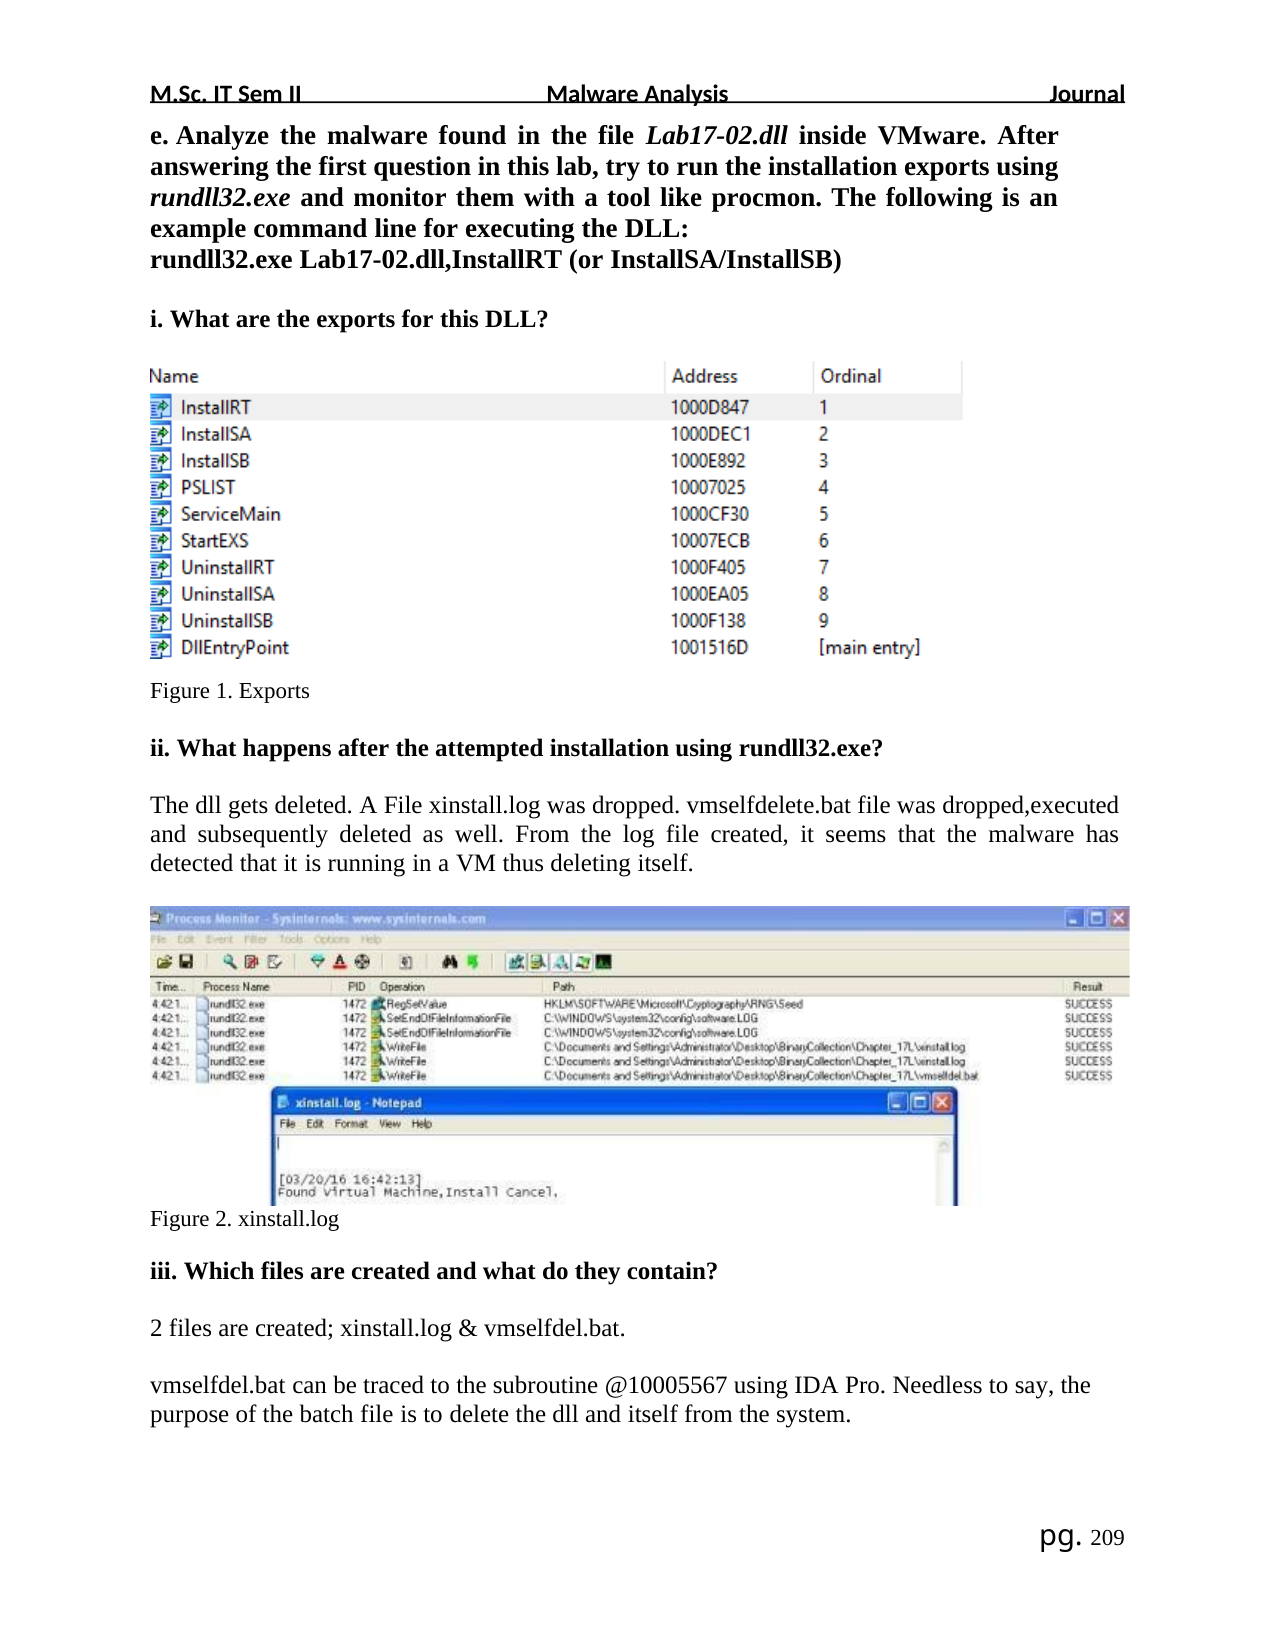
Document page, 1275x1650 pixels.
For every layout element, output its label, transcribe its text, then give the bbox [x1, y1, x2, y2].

text rundll32.exe Lab17-02.dll,InstallRT (or InstallSA/InstallSB) [150, 244, 1237, 274]
subtitle What are the exports for this DLL? [150, 304, 1237, 332]
text The dll gets deleted. A File xinstall.log was dropped. vmselfdelete.bat file was dropped,executed and subsequently deleted as well. From the log file created, it seems that the malware has detected that it is running in a VM thus deleting itself. [150, 790, 1120, 877]
picture [150, 361, 963, 659]
subtitle What happens after the attempted installation using rundll32.exe? [150, 733, 1237, 762]
list Analyze the malware found in the file Lab17-02.dll inside VMware. After answering the first question in this lab, try to run the installation exports using rundll32.exe and monitor them with a tool like procmon. The following is an example command line for executing the DLL: [150, 119, 1059, 244]
text 2 files are created; xinstall.log & vmselfdel.bat. [150, 1313, 1237, 1342]
text vmselfdel.bat can be traced to the subroutine @10005567 using IDA Pro. Needless to say, the purpose of the batch file is to delete the dll and itself from the system. [150, 1371, 1094, 1428]
picture [150, 906, 1130, 1206]
subtitle Which files are created and what do they contain? [150, 1256, 1237, 1285]
